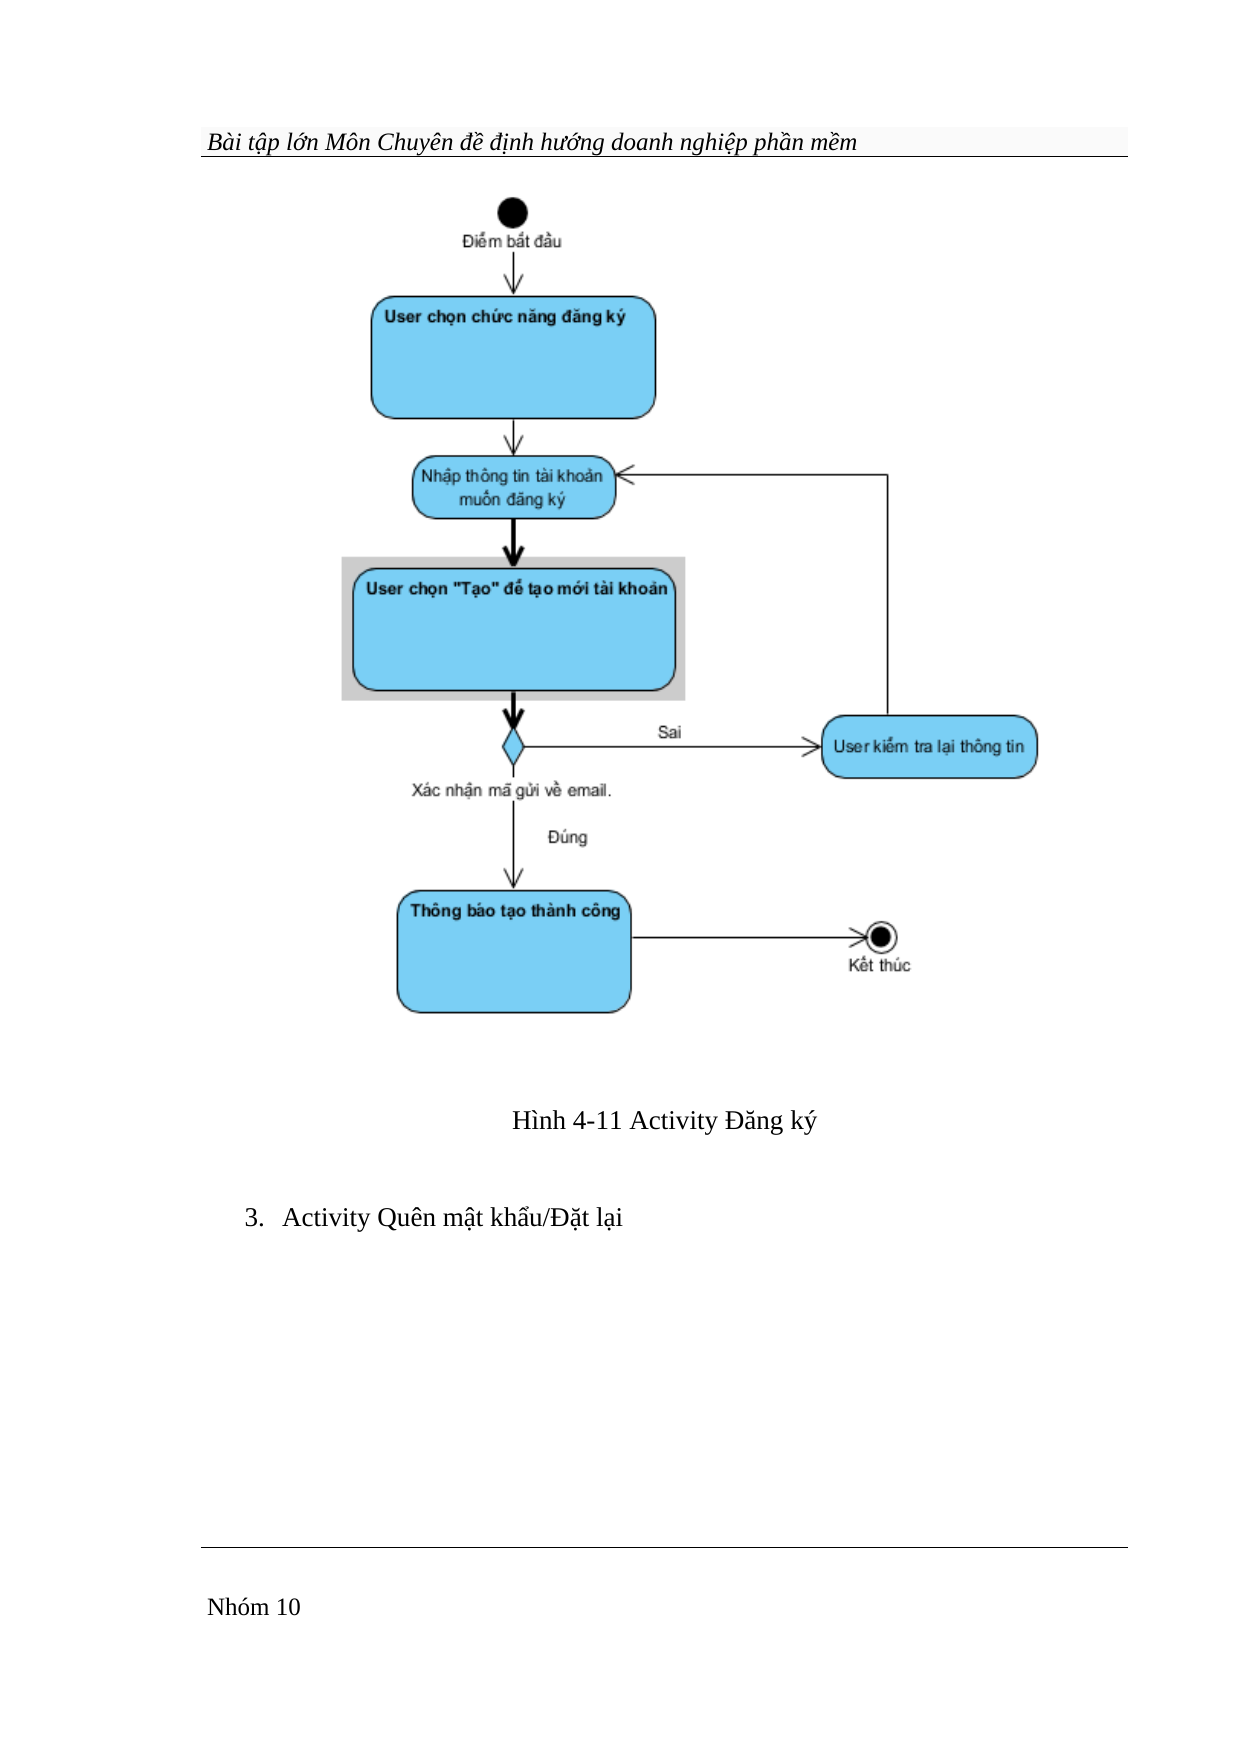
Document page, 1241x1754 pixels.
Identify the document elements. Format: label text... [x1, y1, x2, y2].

list Activity Quên mật khẩu/Đặt lại [244, 1201, 1122, 1232]
picture [206, 185, 1078, 1095]
